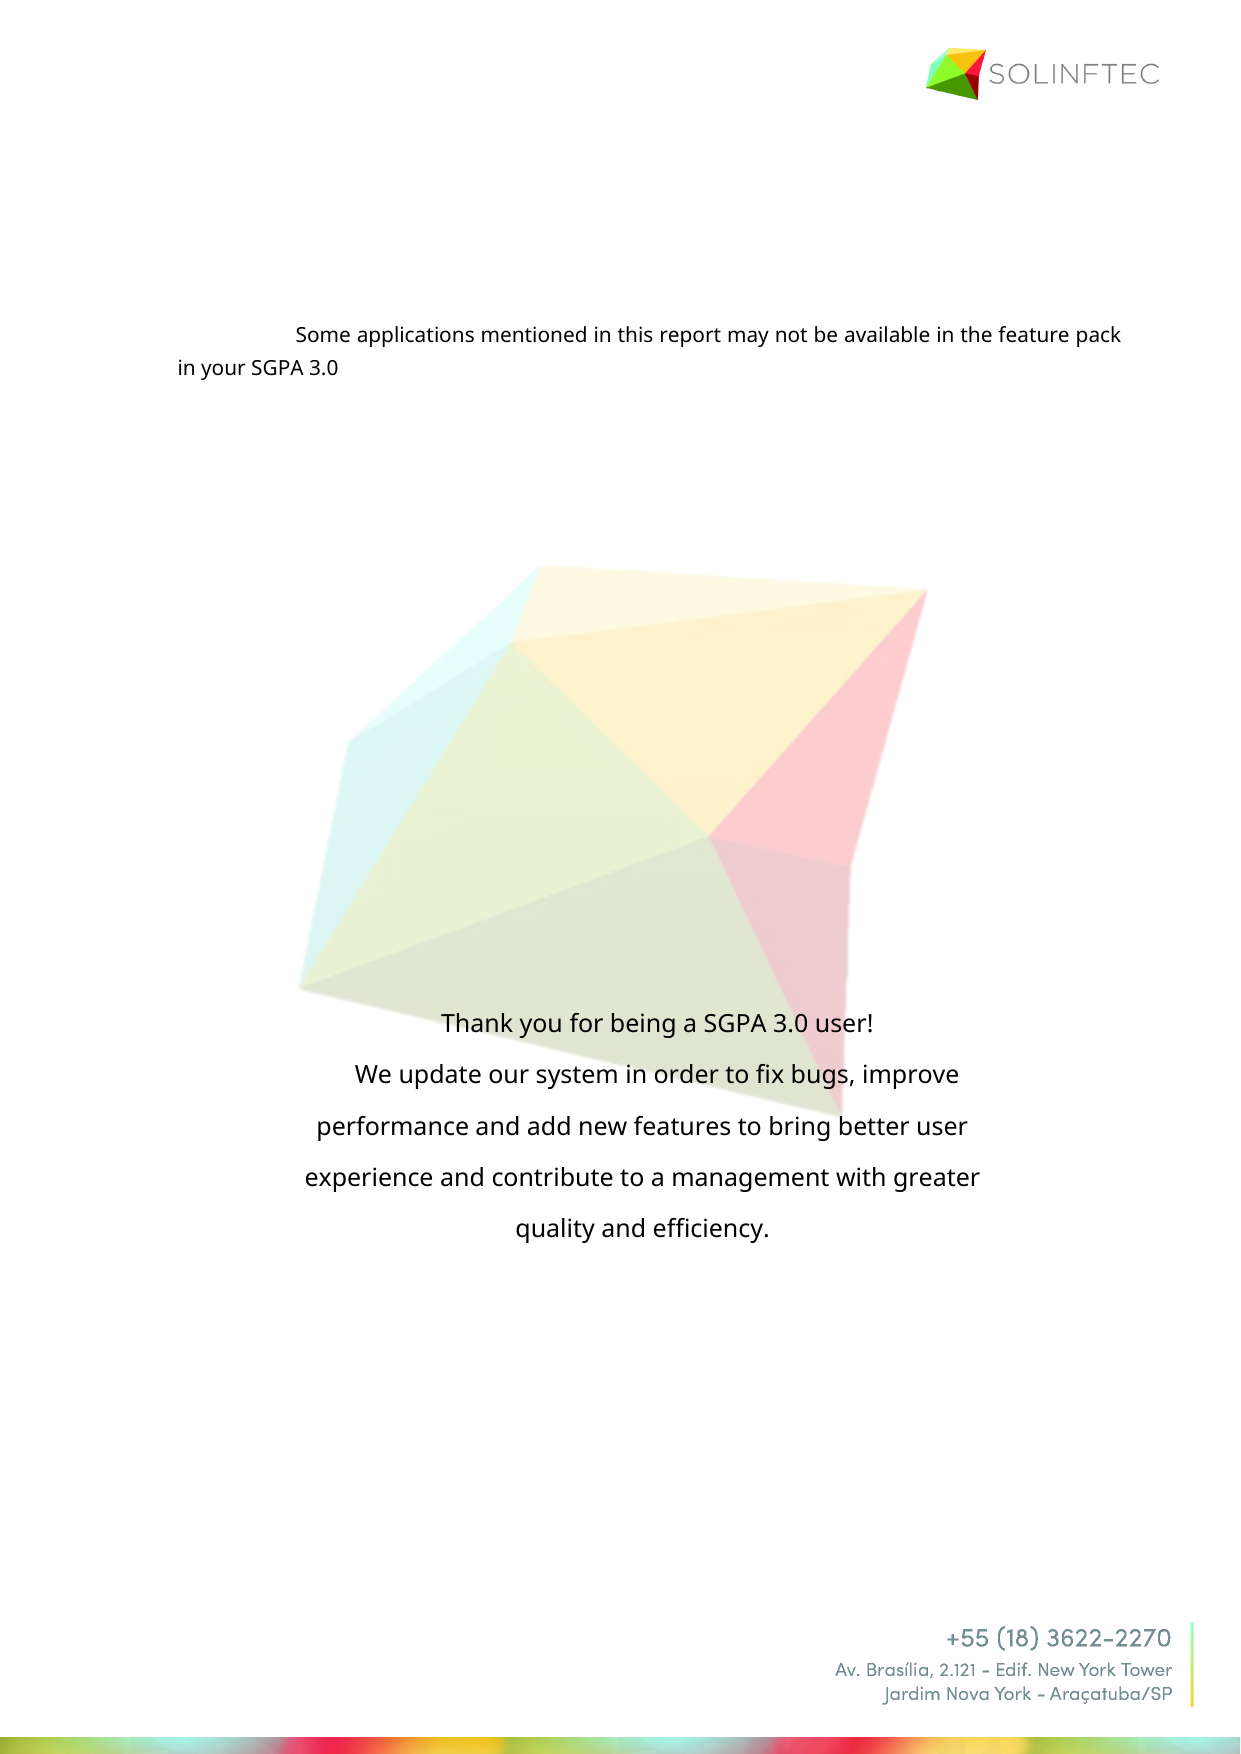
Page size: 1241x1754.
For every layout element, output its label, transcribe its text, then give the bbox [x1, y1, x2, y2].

picture [236, 529, 1012, 1172]
text Some applications mentioned in this report may not be available in the feature pack in your SGPA 3.0 [177, 320, 1122, 381]
text We update our system in order to fix bugs, improve performance and add new features to bring better user experience and contribute to a management with greater quality and efficiency. [295, 1057, 989, 1244]
picture [904, 34, 1178, 116]
text Thank you for being a SGPA 3.0 user! [295, 1006, 989, 1040]
picture [0, 1617, 1239, 1721]
picture [0, 1737, 1241, 1754]
